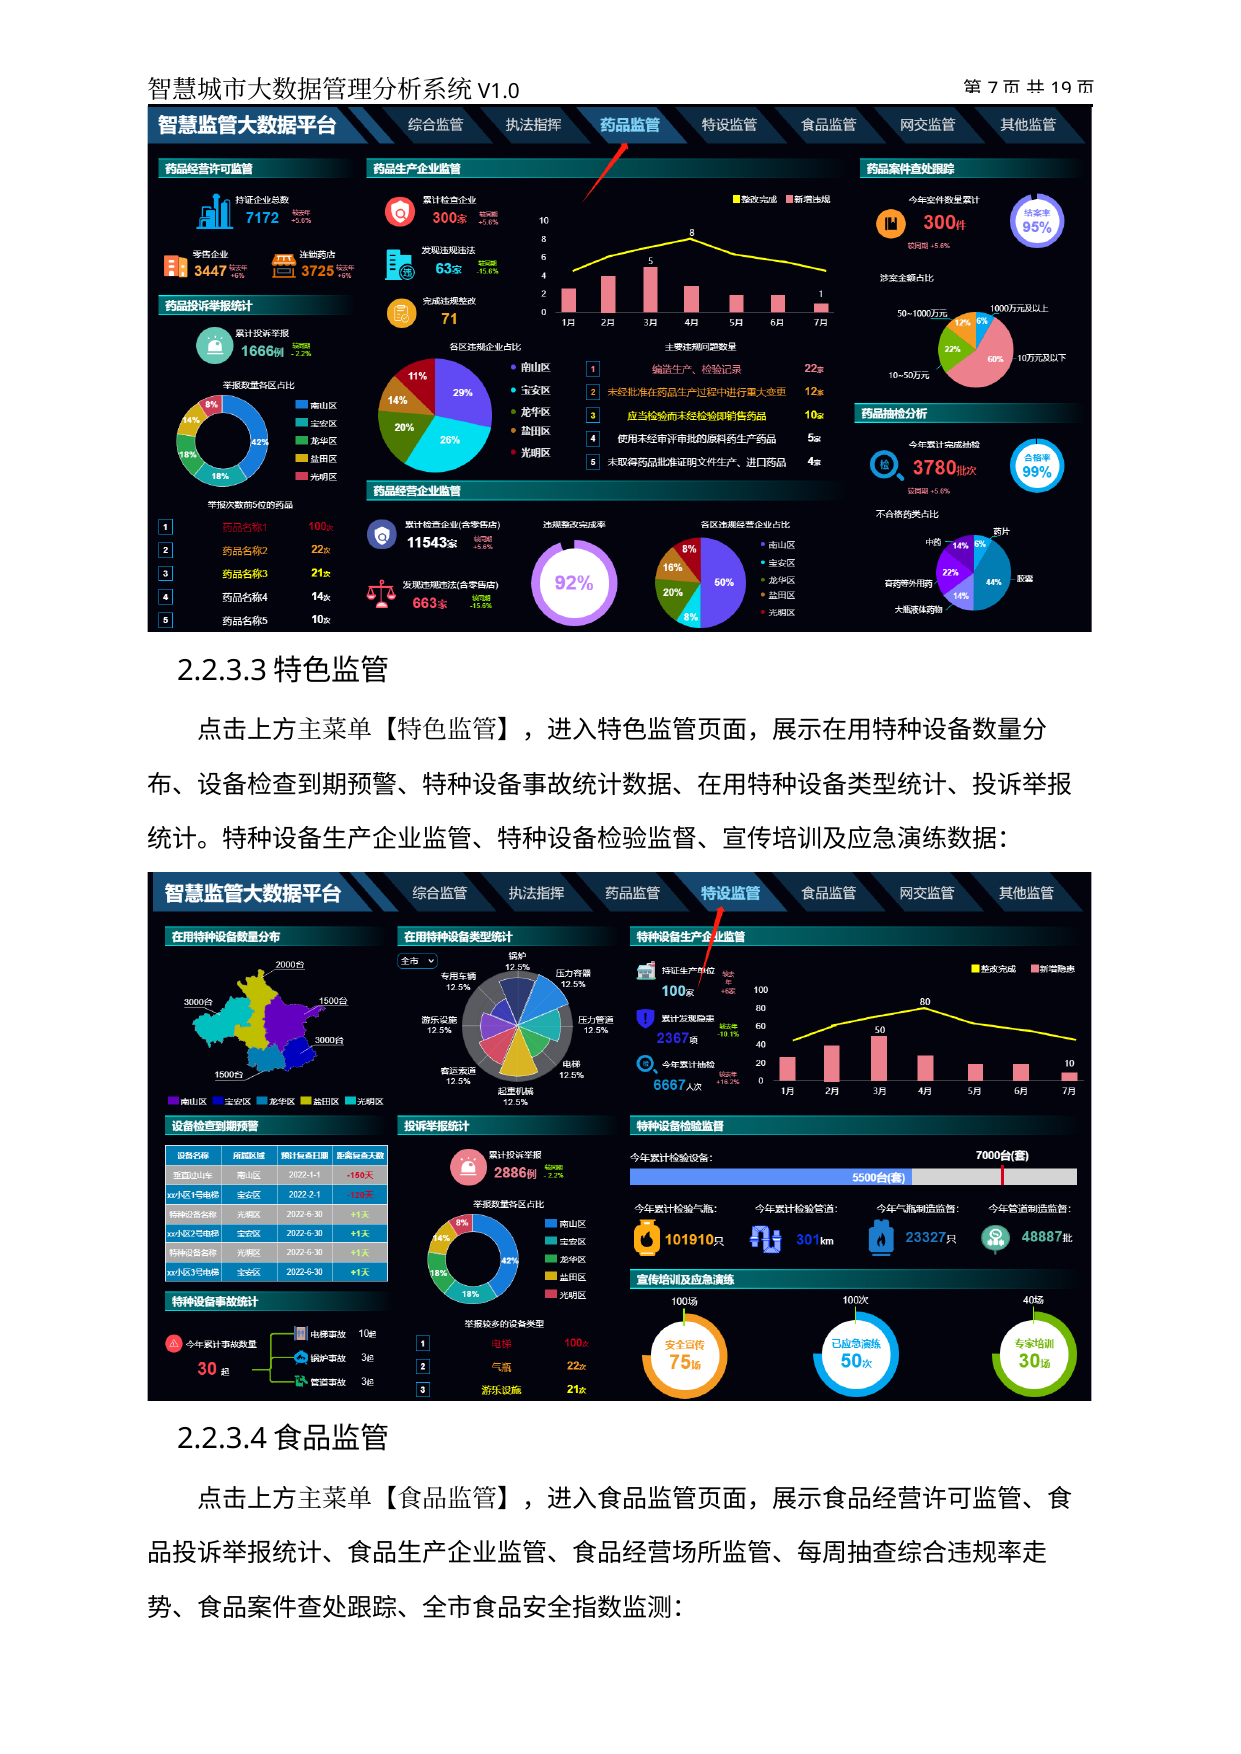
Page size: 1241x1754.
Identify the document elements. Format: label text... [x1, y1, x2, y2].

picture [147, 106, 1092, 632]
text 点击上方主菜单【食品监管】，进入食品监管页面，展示食品经营许可监管、食品投诉举报统计、食品生产企业监管、食品经营场所监管、每周抽查综合违规率走势、食品案件查处跟踪、全市食品安全指数监测： [148, 1478, 1093, 1623]
picture [147, 872, 1092, 1401]
text 点击上方主菜单【特色监管】，进入特色监管页面，展示在用特种设备数量分布、设备检查到期预警、特种设备事故统计数据、在用特种设备类型统计、投诉举报统计。特种设备生产企业监管、特种设备检验监督、宣传培训及应急演练数据： [148, 710, 1093, 855]
text 2.2.3.4食品监管 [148, 1415, 1093, 1457]
text 2.2.3.3特色监管 [148, 646, 1093, 689]
